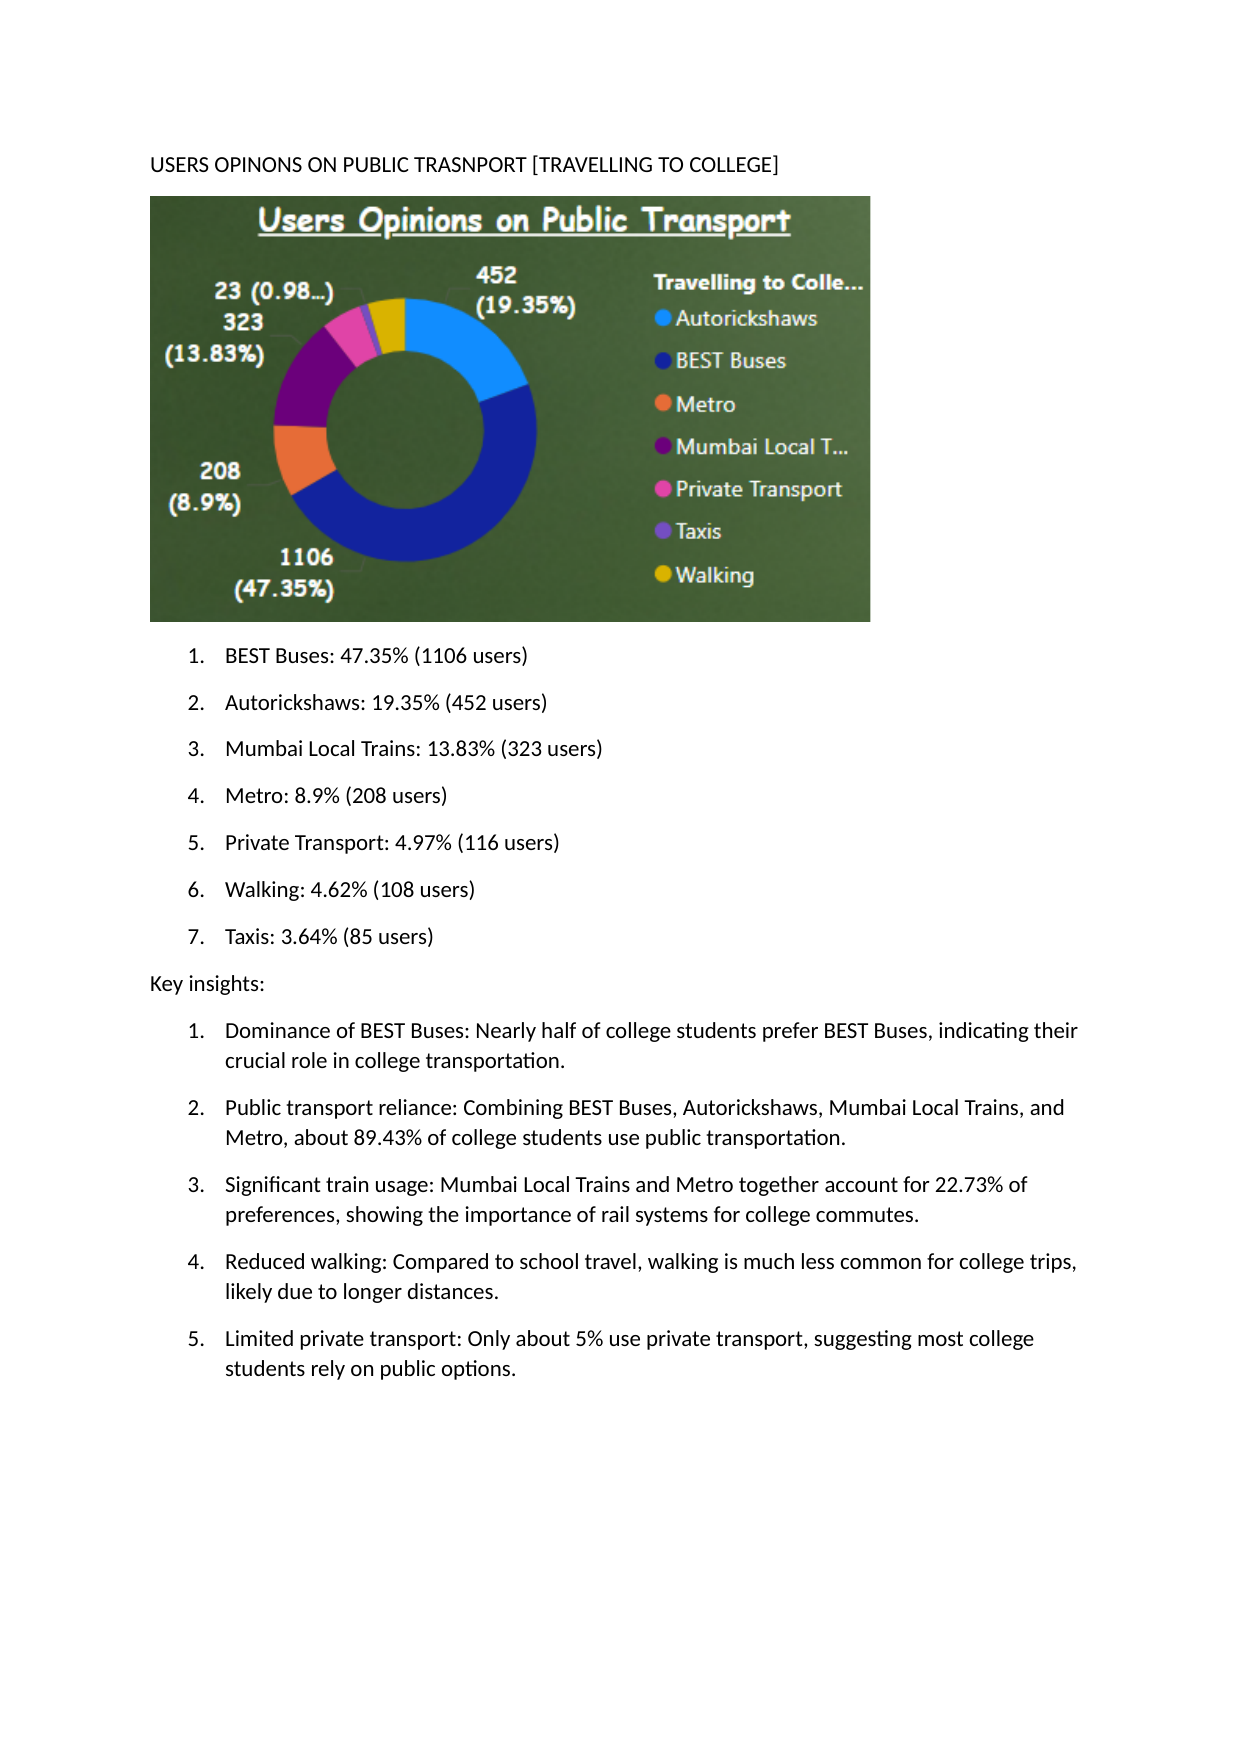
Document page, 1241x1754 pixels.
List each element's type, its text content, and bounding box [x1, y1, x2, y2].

list Autorickshaws: 19.35% (452 users) [187, 688, 1090, 716]
list Public transport reliance: Combining BEST Buses, Autorickshaws, Mumbai Local Trains, and Metro, about 89.43% of college students use public transportation. [187, 1093, 1090, 1151]
list BEST Buses: 47.35% (1106 users) [187, 641, 1090, 669]
list Metro: 8.9% (208 users) [187, 781, 1090, 809]
list Private Transport: 4.97% (116 users) [187, 828, 1090, 856]
list Mumbai Local Trains: 13.83% (323 users) [187, 734, 1090, 763]
list Reduced walking: Compared to school travel, walking is much less common for college trips, likely due to longer distances. [187, 1247, 1090, 1305]
list Walking: 4.62% (108 users) [187, 875, 1090, 903]
text USERS OPINONS ON PUBLIC TRASNPORT [TRAVELLING TO COLLEGE] [150, 150, 1090, 178]
list Taxis: 3.64% (85 users) [187, 922, 1090, 950]
picture [150, 196, 871, 622]
text Key insights: [150, 969, 1090, 997]
list Dominance of BEST Buses: Nearly half of college students prefer BEST Buses, indicating their crucial role in college transportation. [187, 1016, 1090, 1074]
list Limited private transport: Only about 5% use private transport, suggesting most college students rely on public options. [187, 1324, 1090, 1382]
list Significant train usage: Mumbai Local Trains and Metro together account for 22.73% of preferences, showing the importance of rail systems for college commutes. [187, 1170, 1090, 1228]
